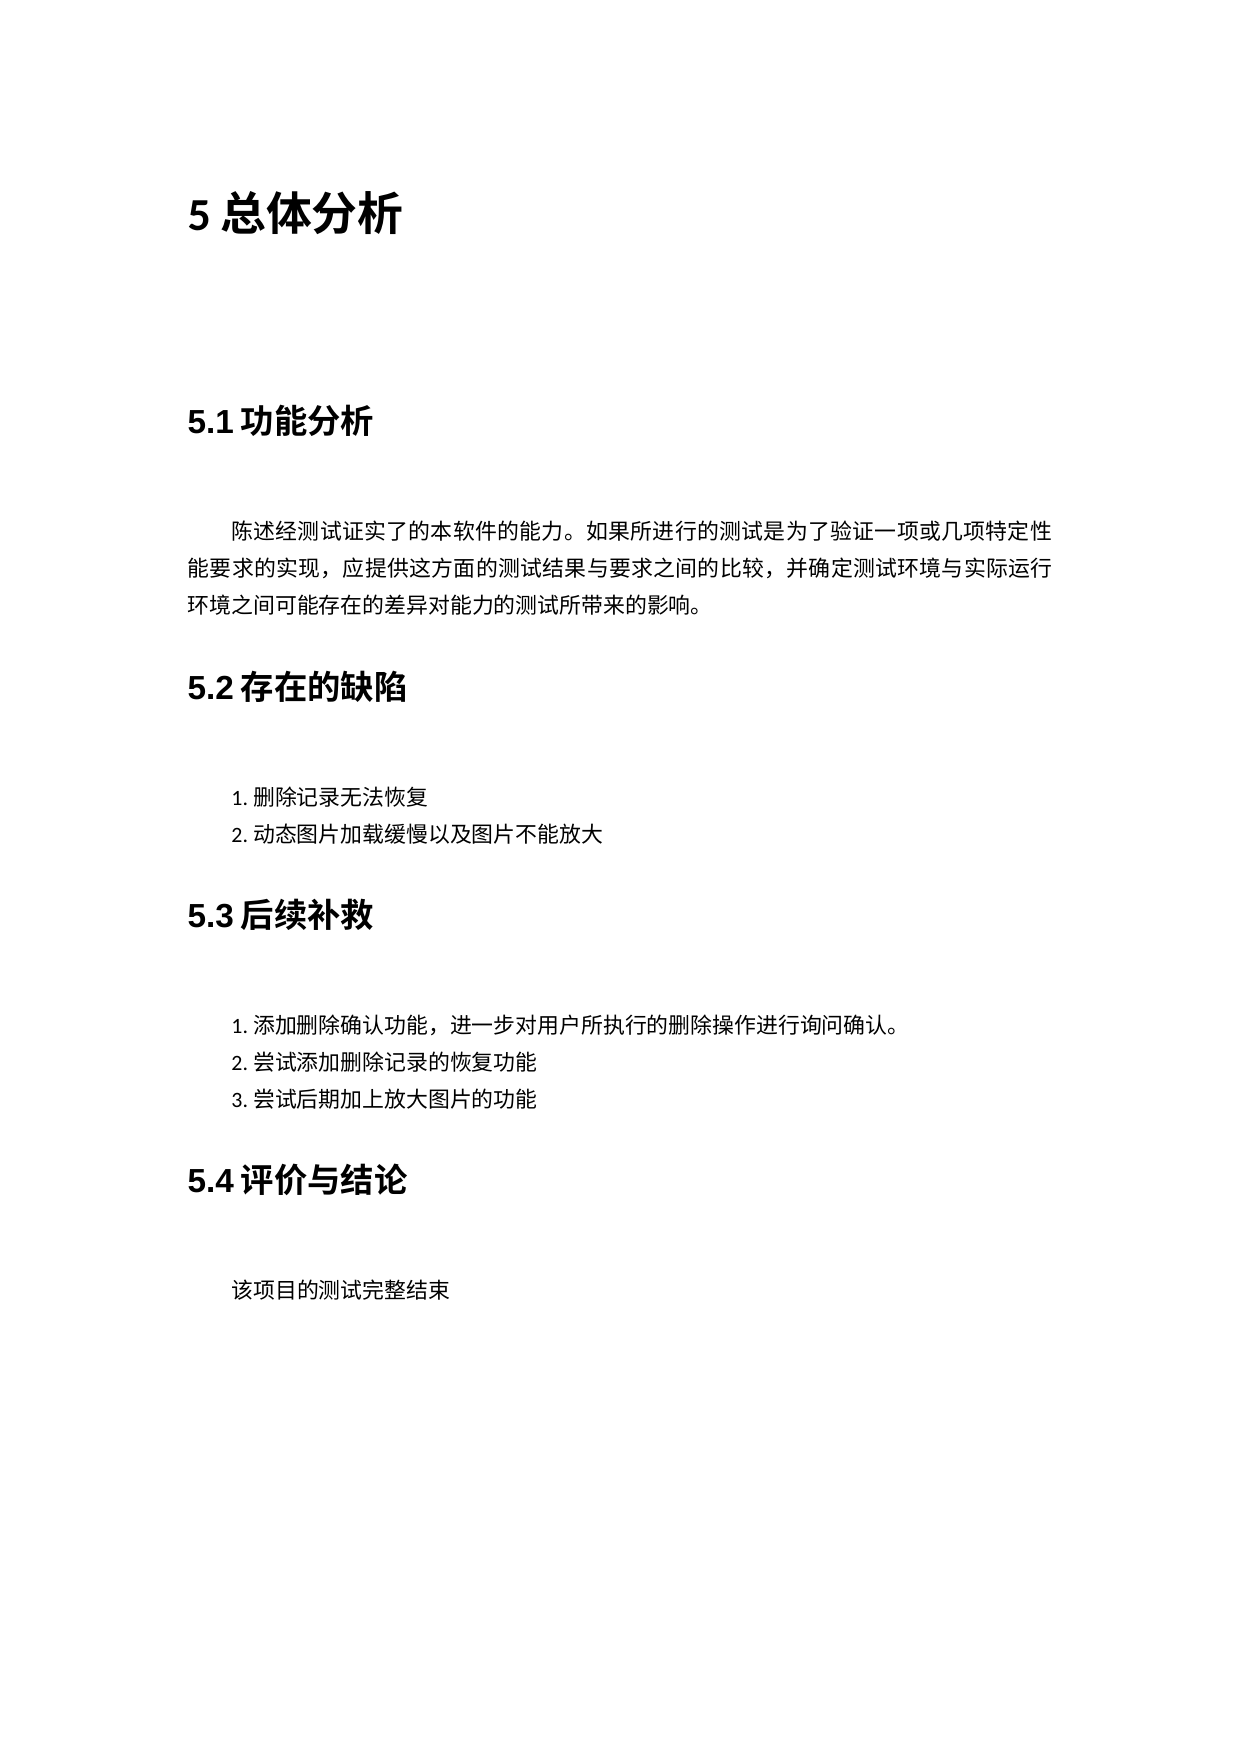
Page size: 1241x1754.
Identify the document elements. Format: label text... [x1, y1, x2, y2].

subtitle 5.2存在的缺陷 [187, 652, 1053, 717]
subtitle 5.4评价与结论 [187, 1146, 1053, 1211]
list 尝试后期加上放大图片的功能 [231, 1082, 1053, 1114]
subtitle 5总体分析 [187, 162, 1053, 259]
subtitle 5.1功能分析 [187, 387, 1053, 452]
subtitle 5.3后续补救 [187, 881, 1053, 946]
text 2. 动态图片加载缓慢以及图片不能放大 [187, 816, 1053, 849]
text 该项目的测试完整结束 [187, 1273, 1053, 1305]
list 尝试添加删除记录的恢复功能 [231, 1044, 1053, 1077]
list 添加删除确认功能，进一步对用户所执行的删除操作进行询问确认。 [231, 1007, 1053, 1040]
text 1. 删除记录无法恢复 [187, 779, 1053, 812]
text 陈述经测试证实了的本软件的能力。如果所进行的测试是为了验证一项或几项特定性能要求的实现，应提供这方面的测试结果与要求之间的比较，并确定测试环境与实际运行环境之间可能存在的差异对能力的测试所带来的影响。 [187, 513, 1053, 621]
